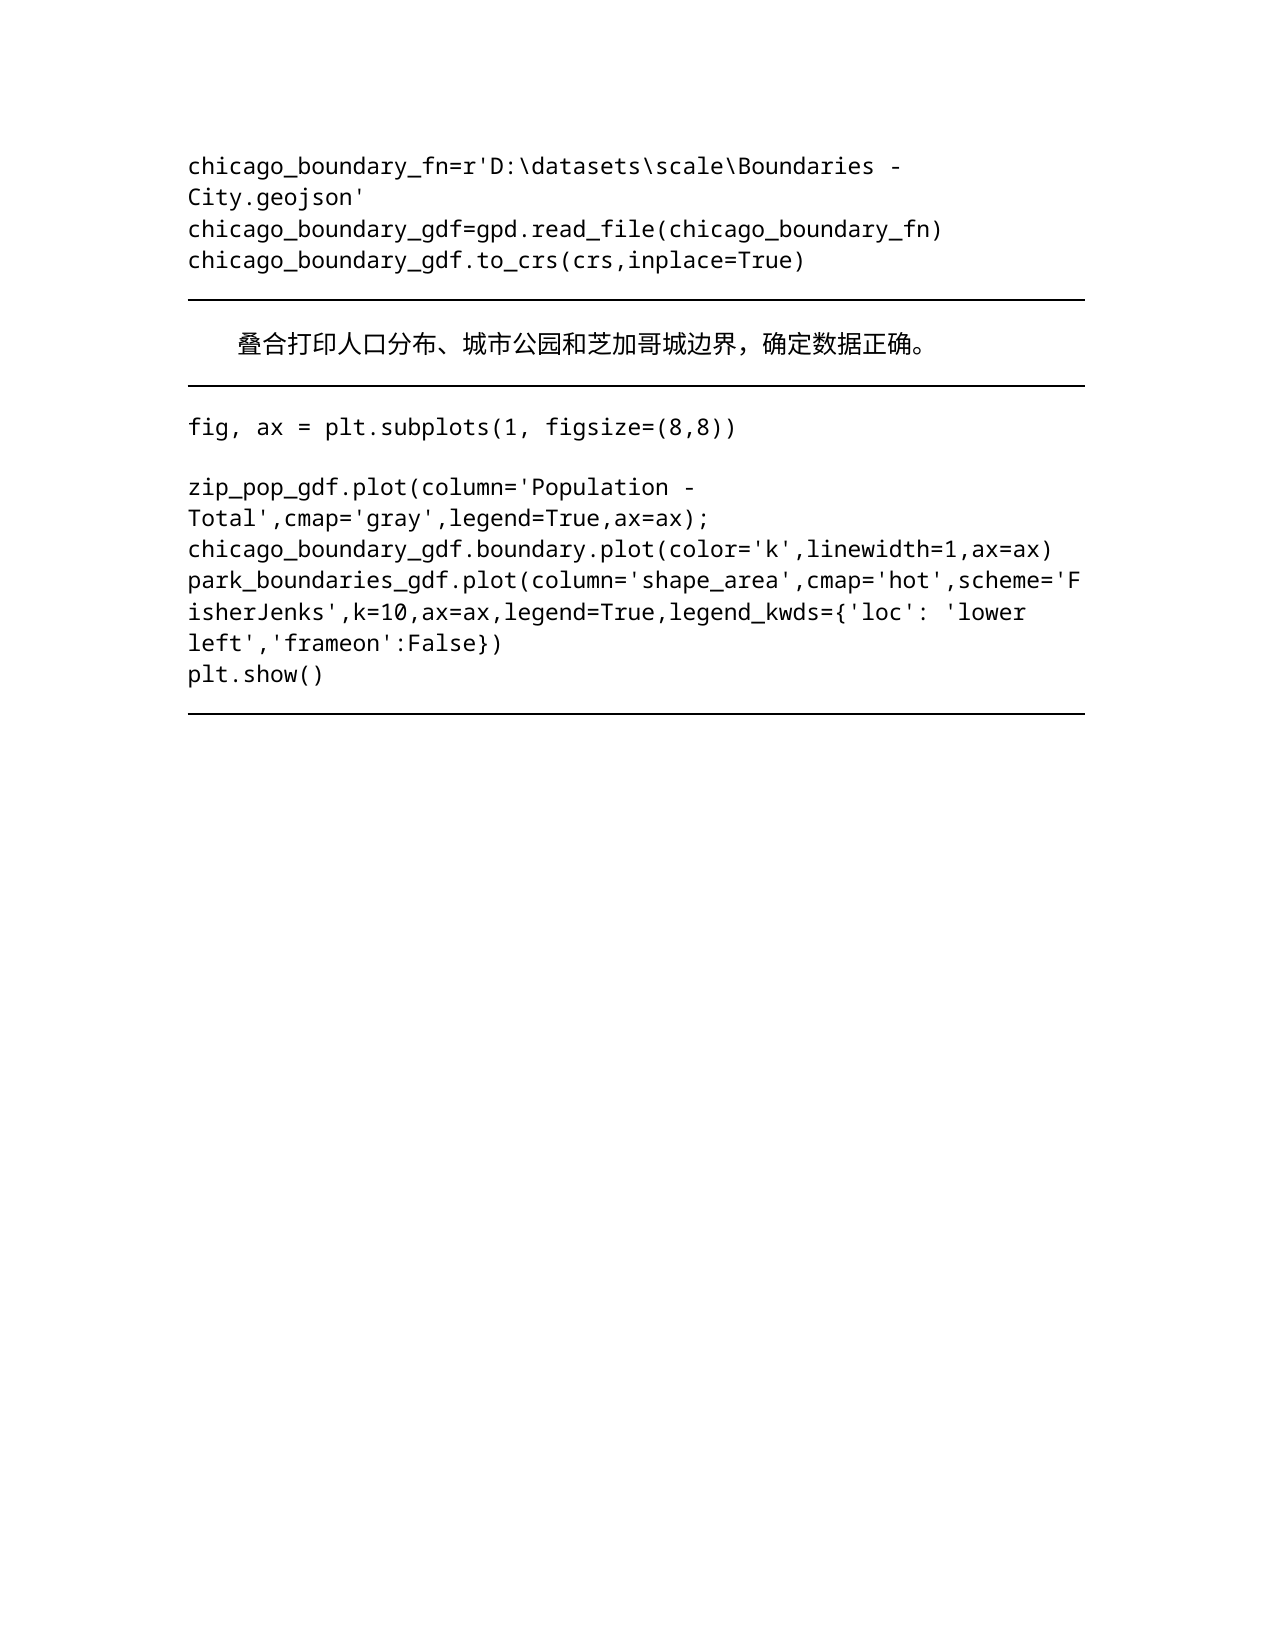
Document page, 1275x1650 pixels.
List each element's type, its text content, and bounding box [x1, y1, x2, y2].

text park_boundaries_gdf.plot(column='shape_area',cmap='hot',scheme='FisherJenks',k=10,ax=ax,legend=True,legend_kwds={'loc': 'lower left','frameon':False}) [187, 564, 1087, 658]
text chicago_boundary_fn=r'D:\datasets\scale\Boundaries - City.geojson' [187, 150, 1087, 212]
text zip_pop_gdf.plot(column='Population - Total',cmap='gray',legend=True,ax=ax); [187, 470, 1087, 533]
text plt.show() [187, 658, 1087, 689]
text chicago_boundary_gdf.to_crs(crs,inplace=True) [187, 244, 1087, 275]
text fig, ax = plt.subplots(1, figsize=(8,8)) [187, 410, 1087, 442]
text 叠合打印人口分布、城市公园和芝加哥城边界，确定数据正确。 [187, 324, 1087, 361]
text chicago_boundary_gdf.boundary.plot(color='k',linewidth=1,ax=ax) [187, 533, 1087, 564]
text chicago_boundary_gdf=gpd.read_file(chicago_boundary_fn) [187, 212, 1087, 244]
